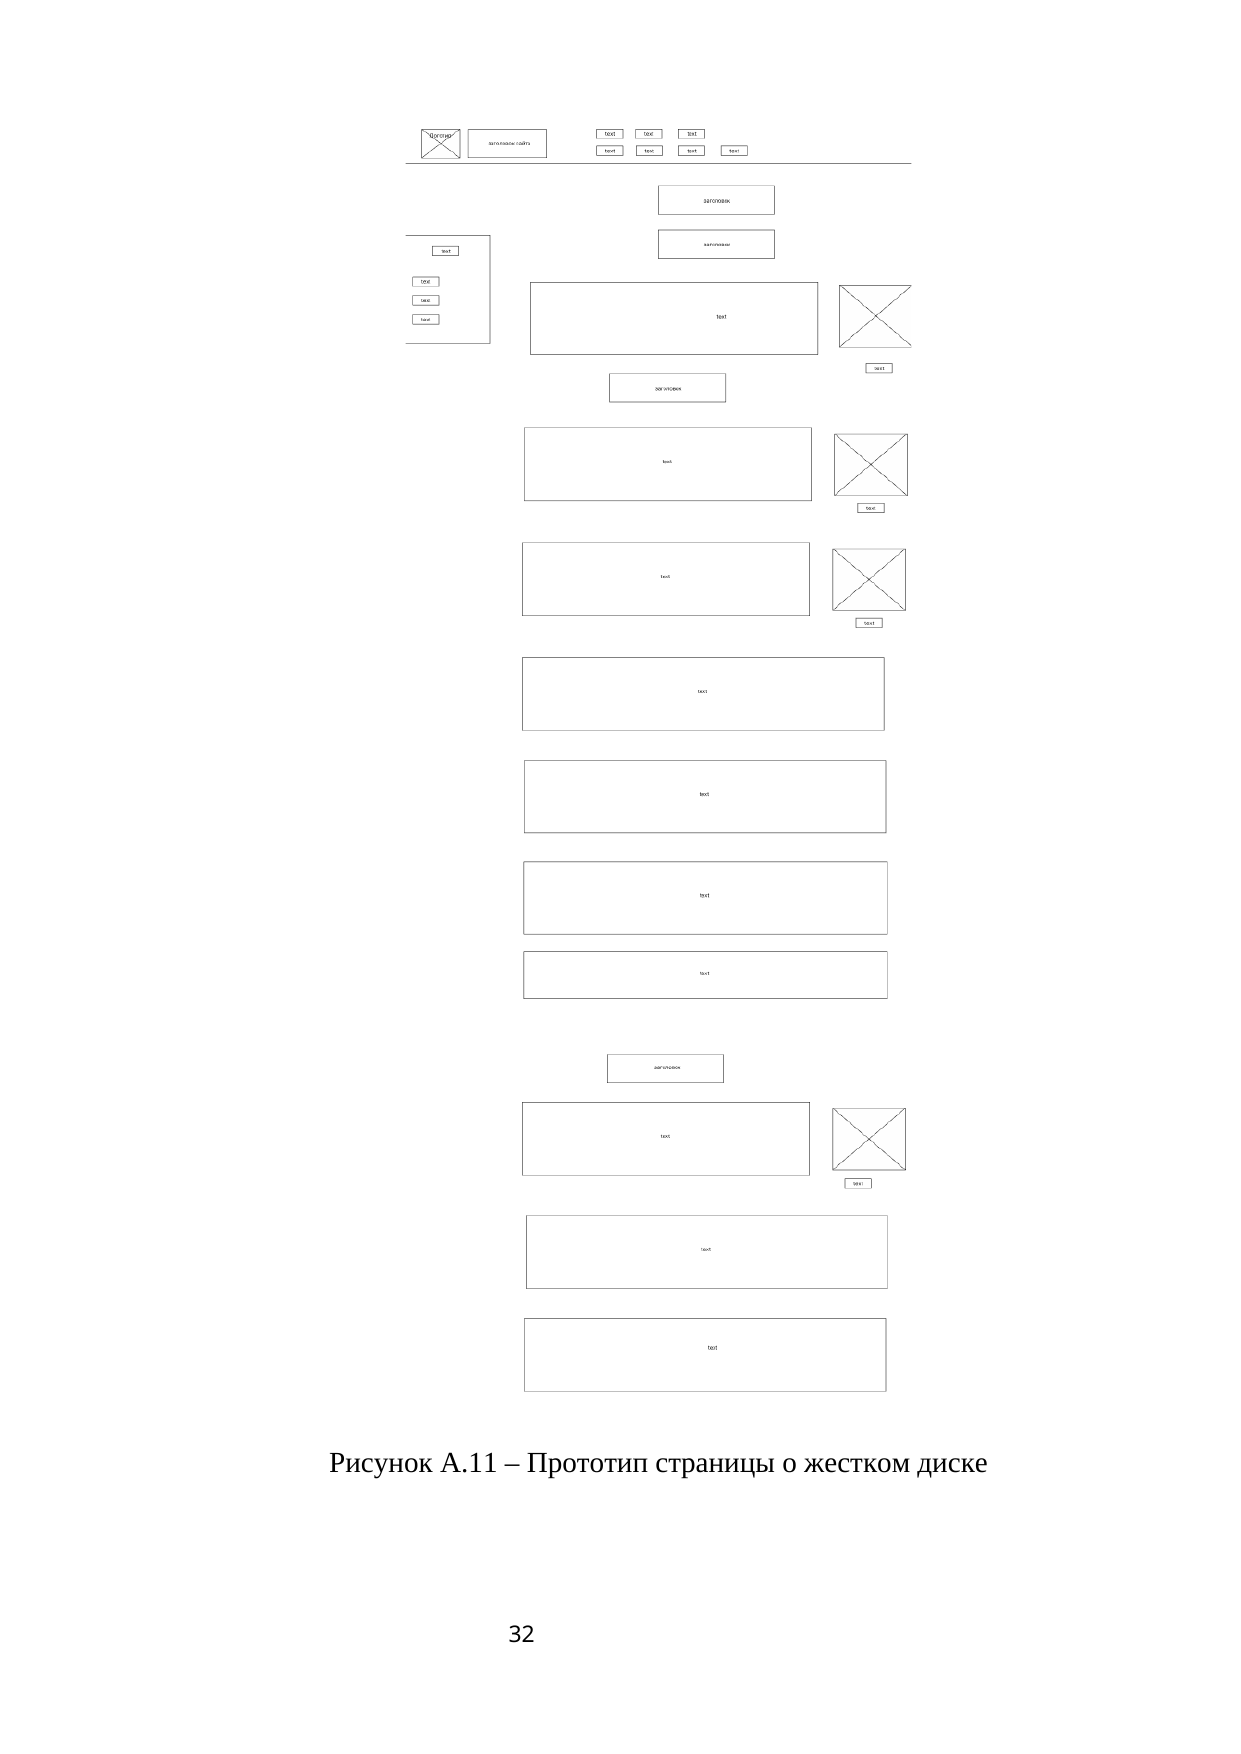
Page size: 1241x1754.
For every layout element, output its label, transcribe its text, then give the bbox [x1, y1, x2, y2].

text Рисунок А.11 – Прототип страницы о жестком диске [136, 1446, 1181, 1479]
picture [405, 118, 912, 1418]
